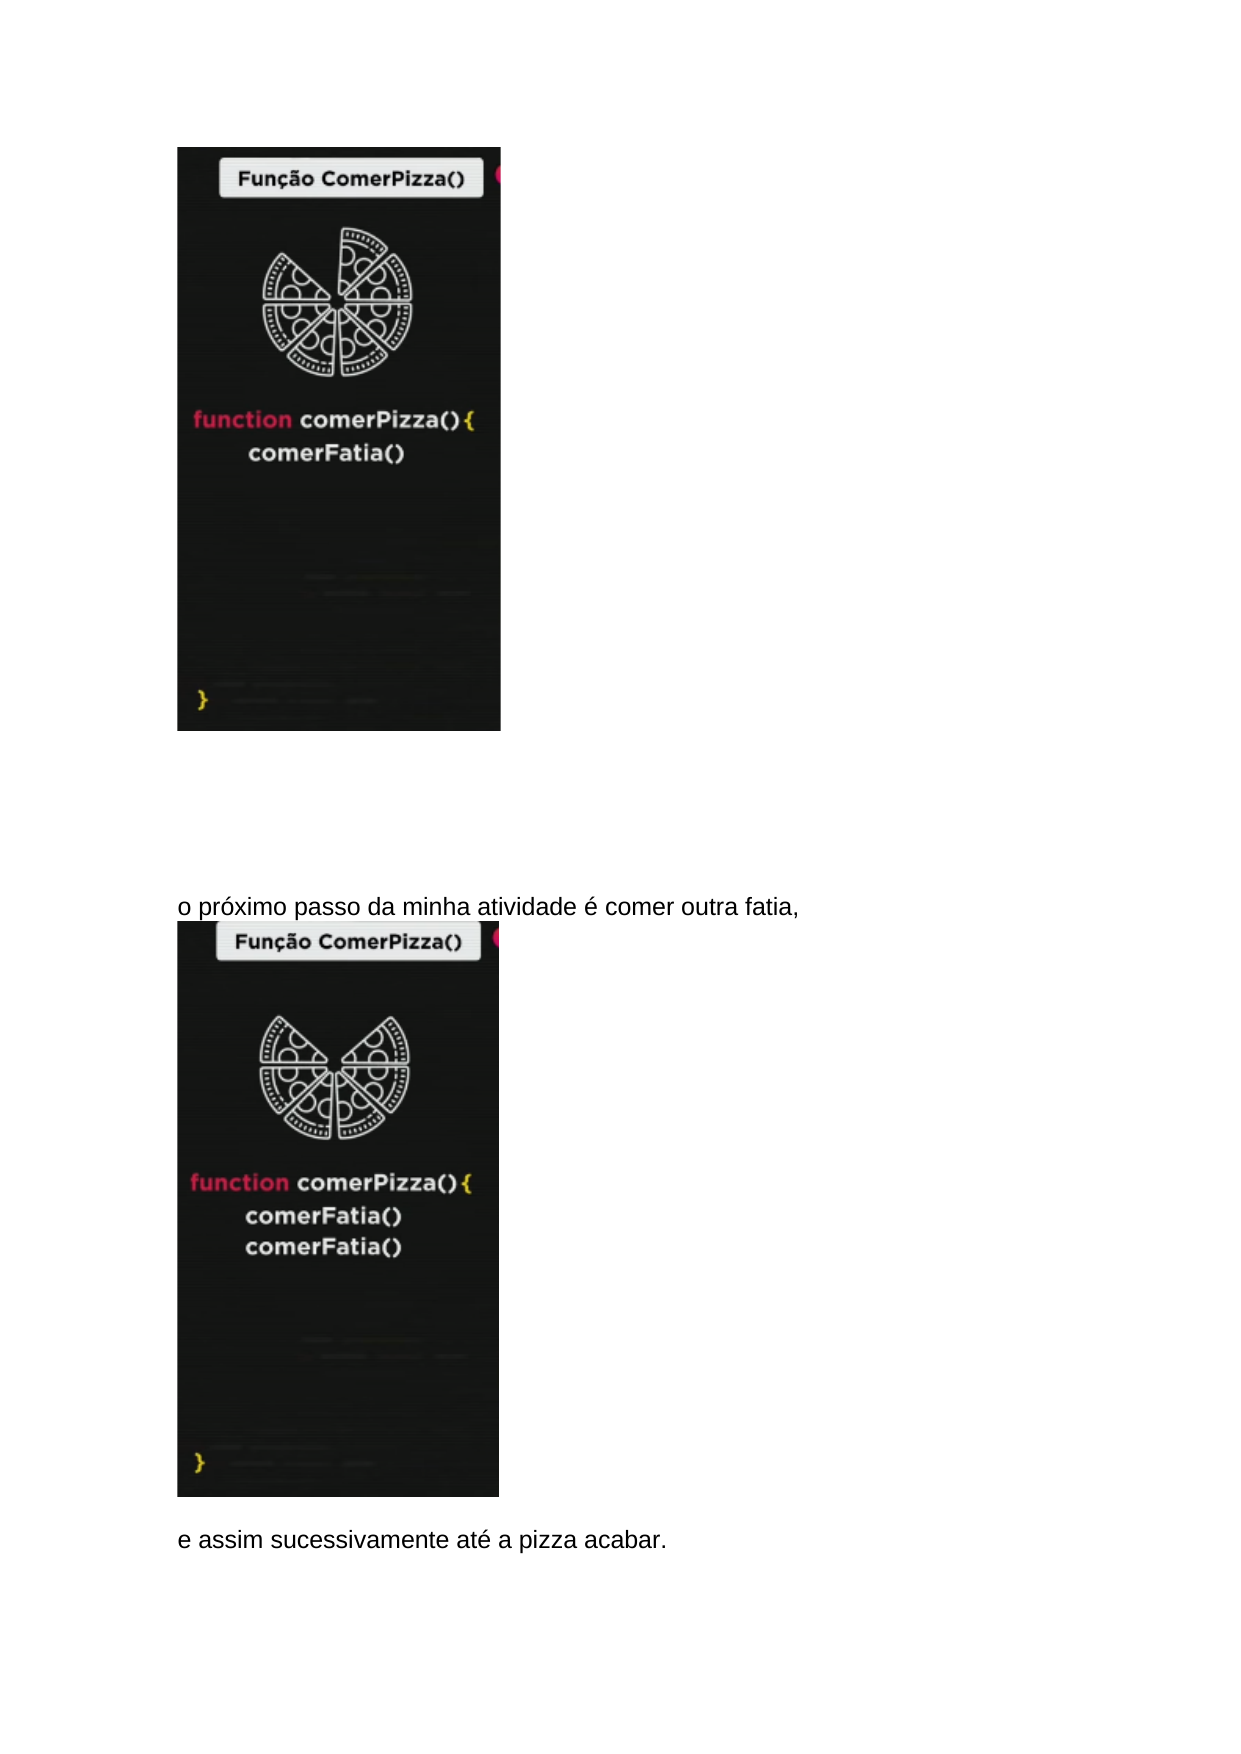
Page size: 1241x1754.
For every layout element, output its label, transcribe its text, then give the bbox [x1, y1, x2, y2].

text o próximo passo da minha atividade é comer outra fatia, [177, 892, 1063, 921]
text e assim sucessivamente até a pizza acabar. [177, 1525, 1063, 1554]
picture [177, 921, 499, 1497]
picture [177, 147, 501, 731]
